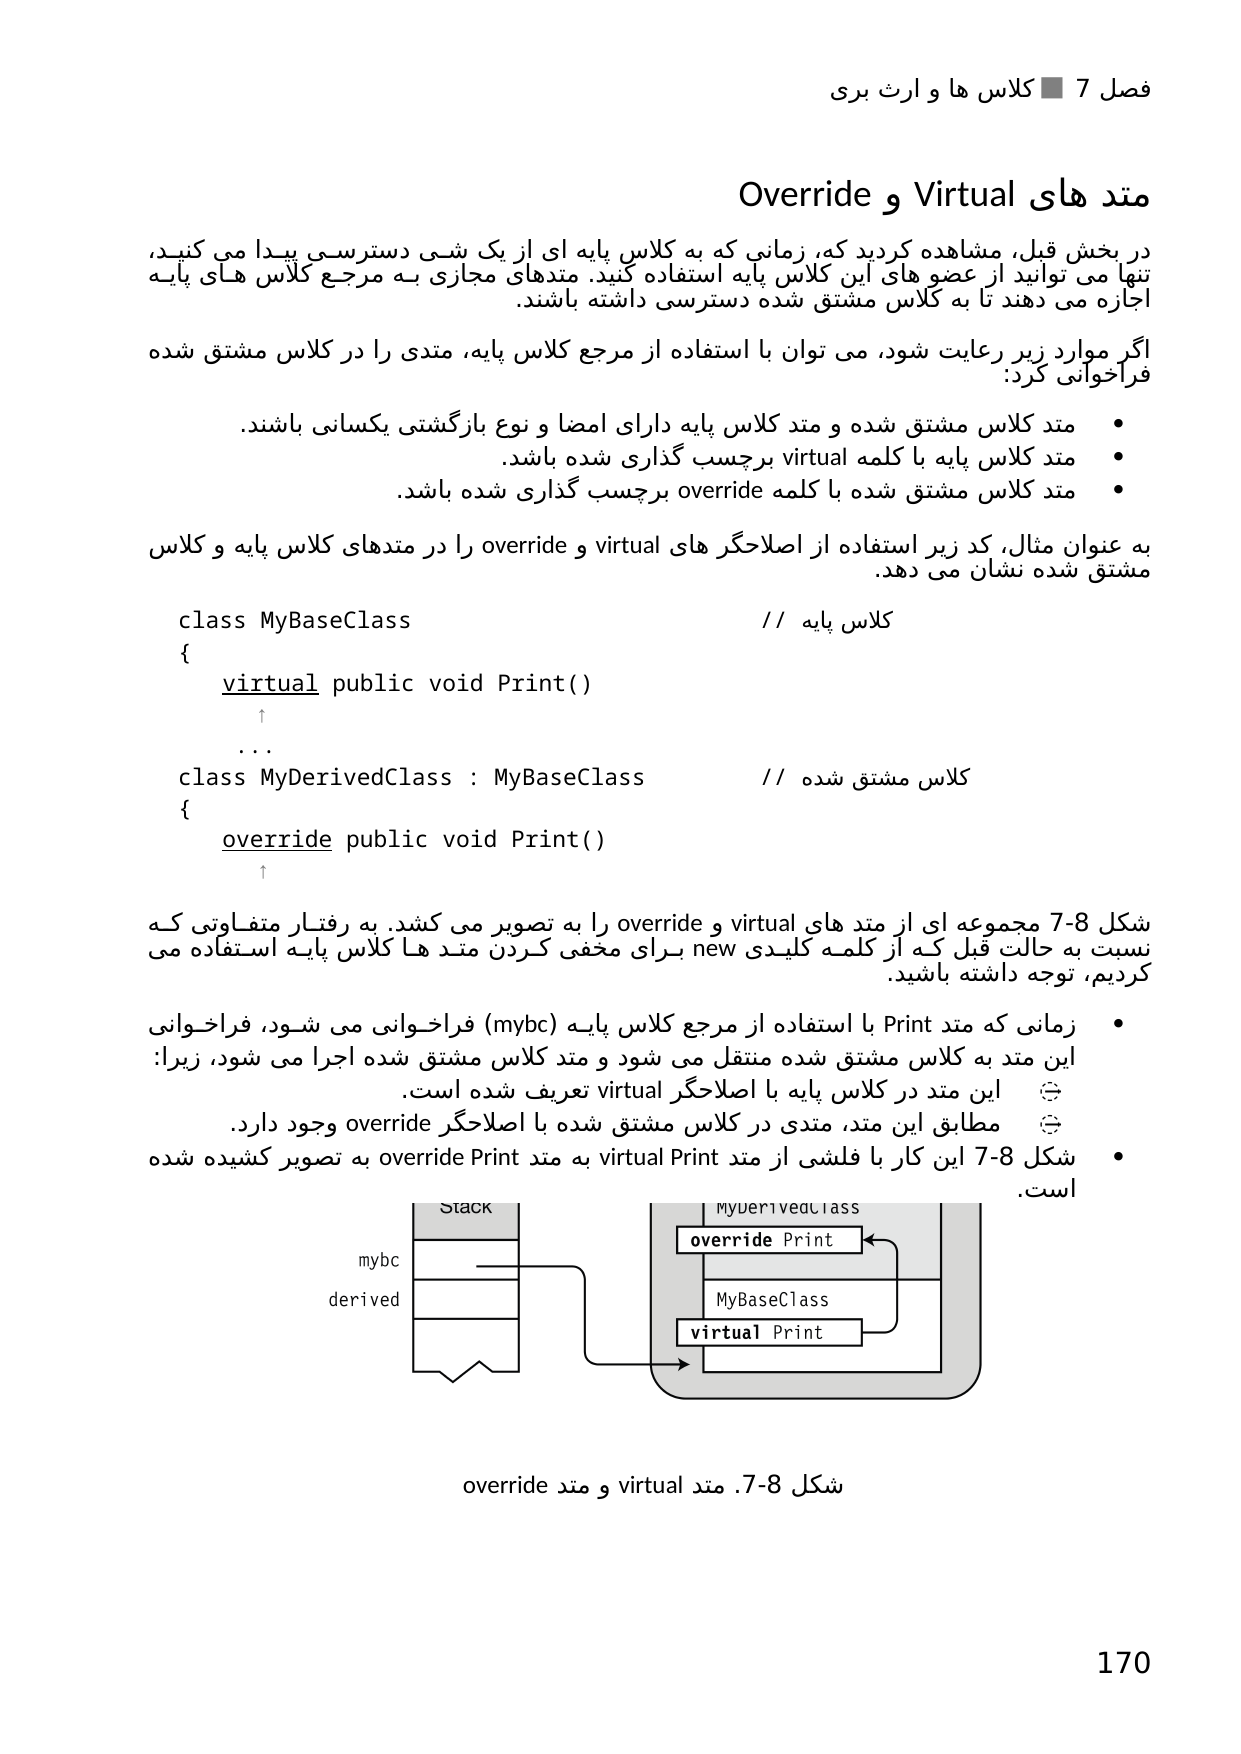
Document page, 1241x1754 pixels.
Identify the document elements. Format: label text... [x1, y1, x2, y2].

list مطابق این متد، متدی در کلاس مشتق شده با اصلاحگر override وجود دارد. [148, 1107, 1039, 1138]
text متد های Virtual و Override [148, 175, 1152, 214]
picture [314, 1203, 985, 1405]
text به عنوان مثال، کد زیر استفاده از اصلاحگر های virtual و override را در متدهای کلاس پایه و کلاس مشتق شده نشان می دهد. [148, 533, 1152, 584]
text متد کلاس مشتق شده با کلمه override برچسب گذاری شده باشد. [148, 474, 1114, 505]
text شکل 8-7 این کار با فلشی از متد virtual Print به متد override Print به تصویر کشیده شده است. [148, 1141, 1114, 1204]
list این متد در کلاس پایه با اصلاحگر virtual تعریف شده است. [148, 1074, 1039, 1104]
text در بخش قبل، مشاهده کردید که، زمانی که به کلاس پایه ای از یک شی دسترسی پیدا می کنید، تنها می توانید از عضو های این کلاس پایه استفاده کنید. متدهای مجازی به مرجع کلاس های پایه اجازه می دهند تا به کلاس مشتق شده دسترسی داشته باشند. [148, 239, 1152, 313]
text اگر موارد زیر رعایت شود، می توان با استفاده از مرجع کلاس پایه، متدی را در کلاس مشتق شده فراخوانی کرد: [148, 338, 1152, 388]
table_header class MyBaseClass // کلاس پایه { virtual public void Print() ↑ ... class MyDerivedClass : MyBaseClass // کلاس مشتق شده { override public void Print() ↑ [148, 605, 1152, 886]
text شکل 8-7. متد virtual و متد override [148, 1473, 1152, 1499]
text متد کلاس مشتق شده و متد کلاس پایه دارای امضا و نوع بازگشتی یکسانی باشند. [148, 409, 1114, 438]
text شکل 8-7 مجموعه ای از متد های virtual و override را به تصویر می کشد. به رفتار متفاوتی که نسبت به حالت قبل که از کلمه کلیدی new برای مخفی کردن متد ها کلاس پایه استفاده می کردیم، توجه داشته باشید. [148, 911, 1152, 988]
text متد کلاس پایه با کلمه virtual برچسب گذاری شده باشد. [148, 441, 1114, 471]
text زمانی که متد Print با استفاده از مرجع کلاس پایه (mybc) فراخوانی می شود، فراخوانی این متد به کلاس مشتق شده منتقل می شود و متد کلاس مشتق شده اجرا می شود، زیرا: [148, 1008, 1114, 1071]
